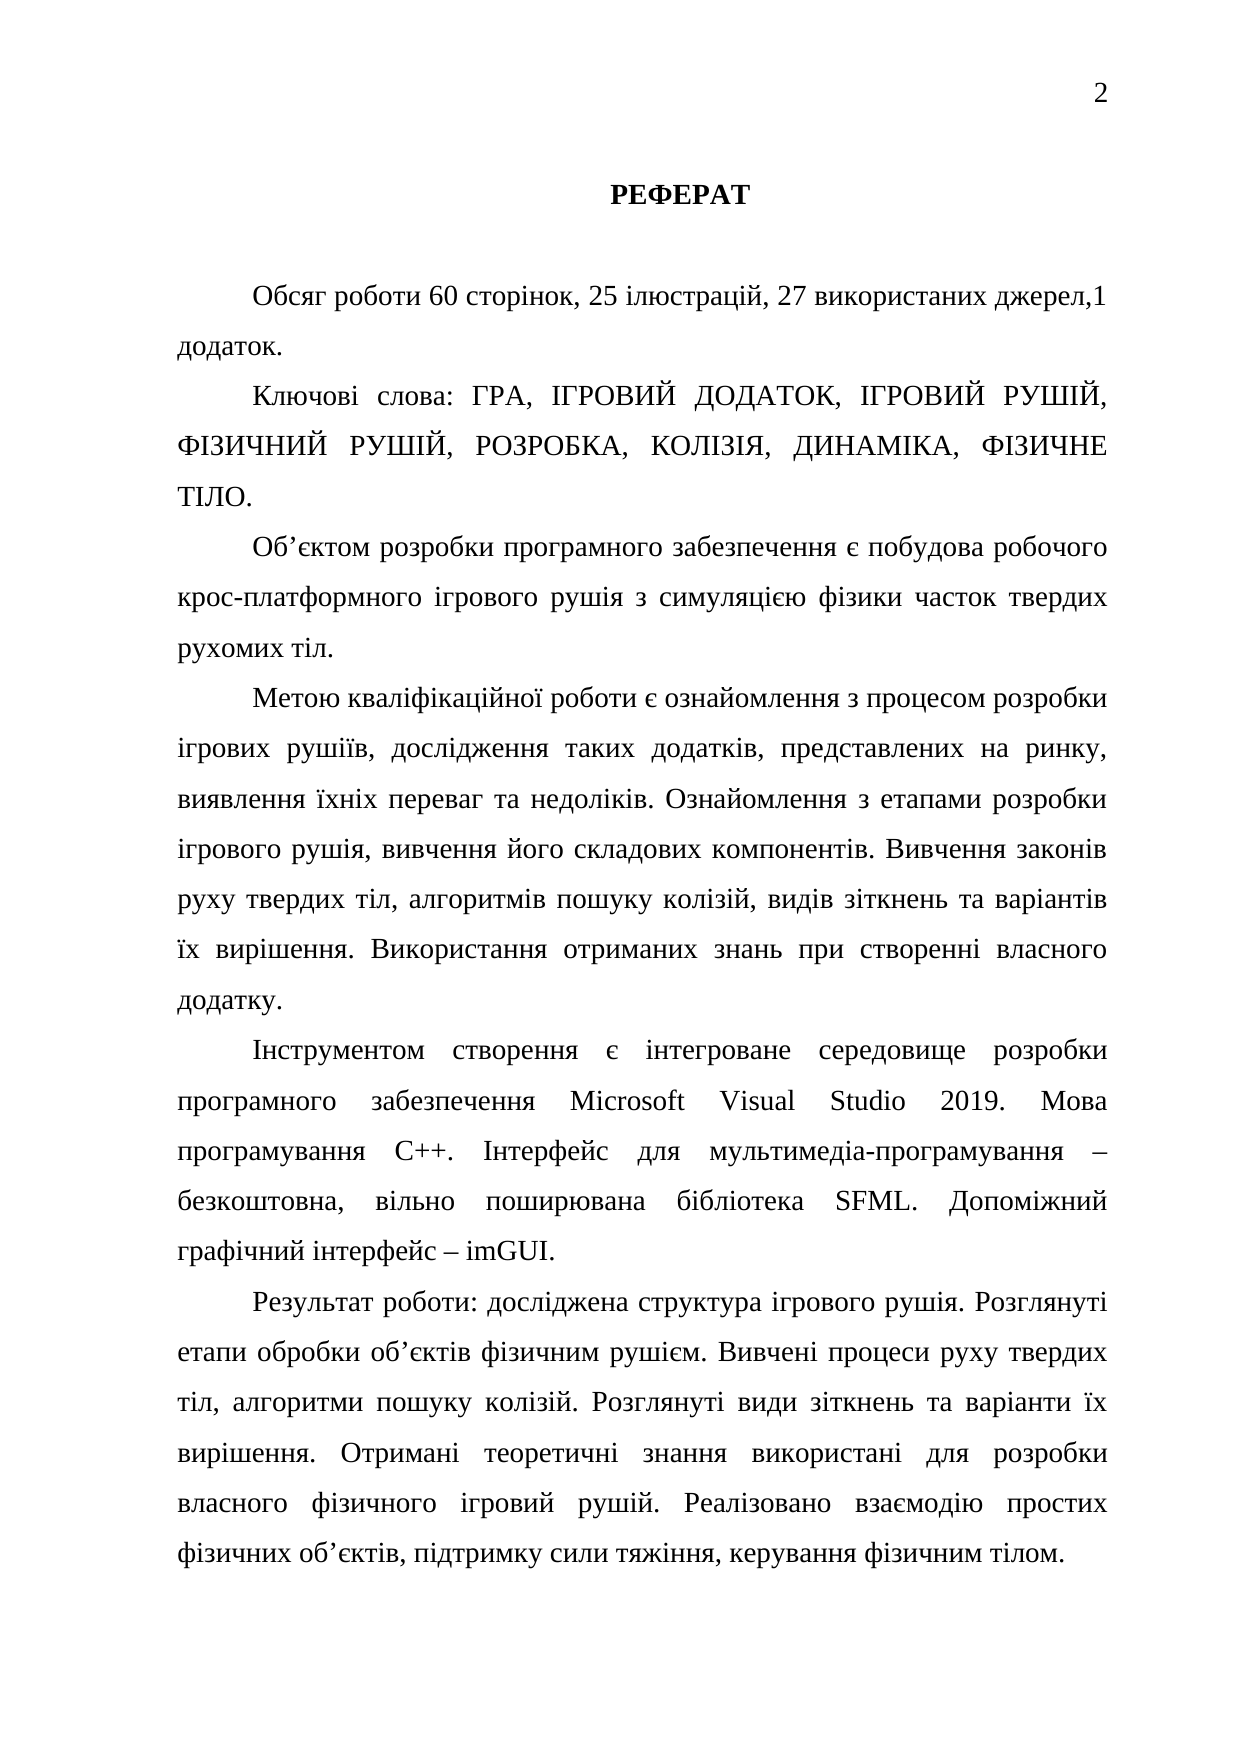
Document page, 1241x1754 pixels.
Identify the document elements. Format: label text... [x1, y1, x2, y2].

text Результат роботи: досліджена структура ігрового рушія. Розглянуті етапи обробки об’єктів фізичним рушієм. Вивчені процеси руху твердих тіл, алгоритми пошуку колізій. Розглянуті види зіткнень та варіанти їх вирішення. Отримані теоретичні знання використані для розробки власного фізичного ігровий рушій. Реалізовано взаємодію простих фізичних об’єктів, підтримку сили тяжіння, керування фізичним тілом. [177, 1284, 1108, 1569]
text РЕФЕРАТ [177, 177, 1108, 211]
text Об’єктом розробки програмного забезпечення є побудова робочого крос-платформного ігрового рушія з симуляцією фізики часток твердих рухомих тіл. [177, 529, 1108, 663]
text Метою кваліфікаційної роботи є ознайомлення з процесом розробки ігрових рушіїв, дослідження таких додатків, представлених на ринку, виявлення їхніх переваг та недоліків. Ознайомлення з етапами розробки ігрового рушія, вивчення його складових компонентів. Вивчення законів руху твердих тіл, алгоритмів пошуку колізій, видів зіткнень та варіантів їх вирішення. Використання отриманих знань при створенні власного додатку. [177, 680, 1108, 1016]
text Інструментом створення є інтегроване середовище розробки програмного забезпечення Microsoft Visual Studio 2019. Мова програмування C++. Інтерфейс для мультимедіа-програмування – безкоштовна, вільно поширювана бібліотека SFML. Допоміжний графічний інтерфейс – imGUI. [177, 1032, 1108, 1267]
text Обсяг роботи 60 сторінок, 25 ілюстрацій, 27 використаних джерел,1 додаток. [177, 278, 1108, 361]
text Ключові слова: ГРА, ІГРОВИЙ ДОДАТОК, ІГРОВИЙ РУШІЙ, ФІЗИЧНИЙ РУШІЙ, РОЗРОБКА, КОЛІЗІЯ, ДИНАМІКА, ФІЗИЧНЕ ТІЛО. [177, 378, 1108, 512]
